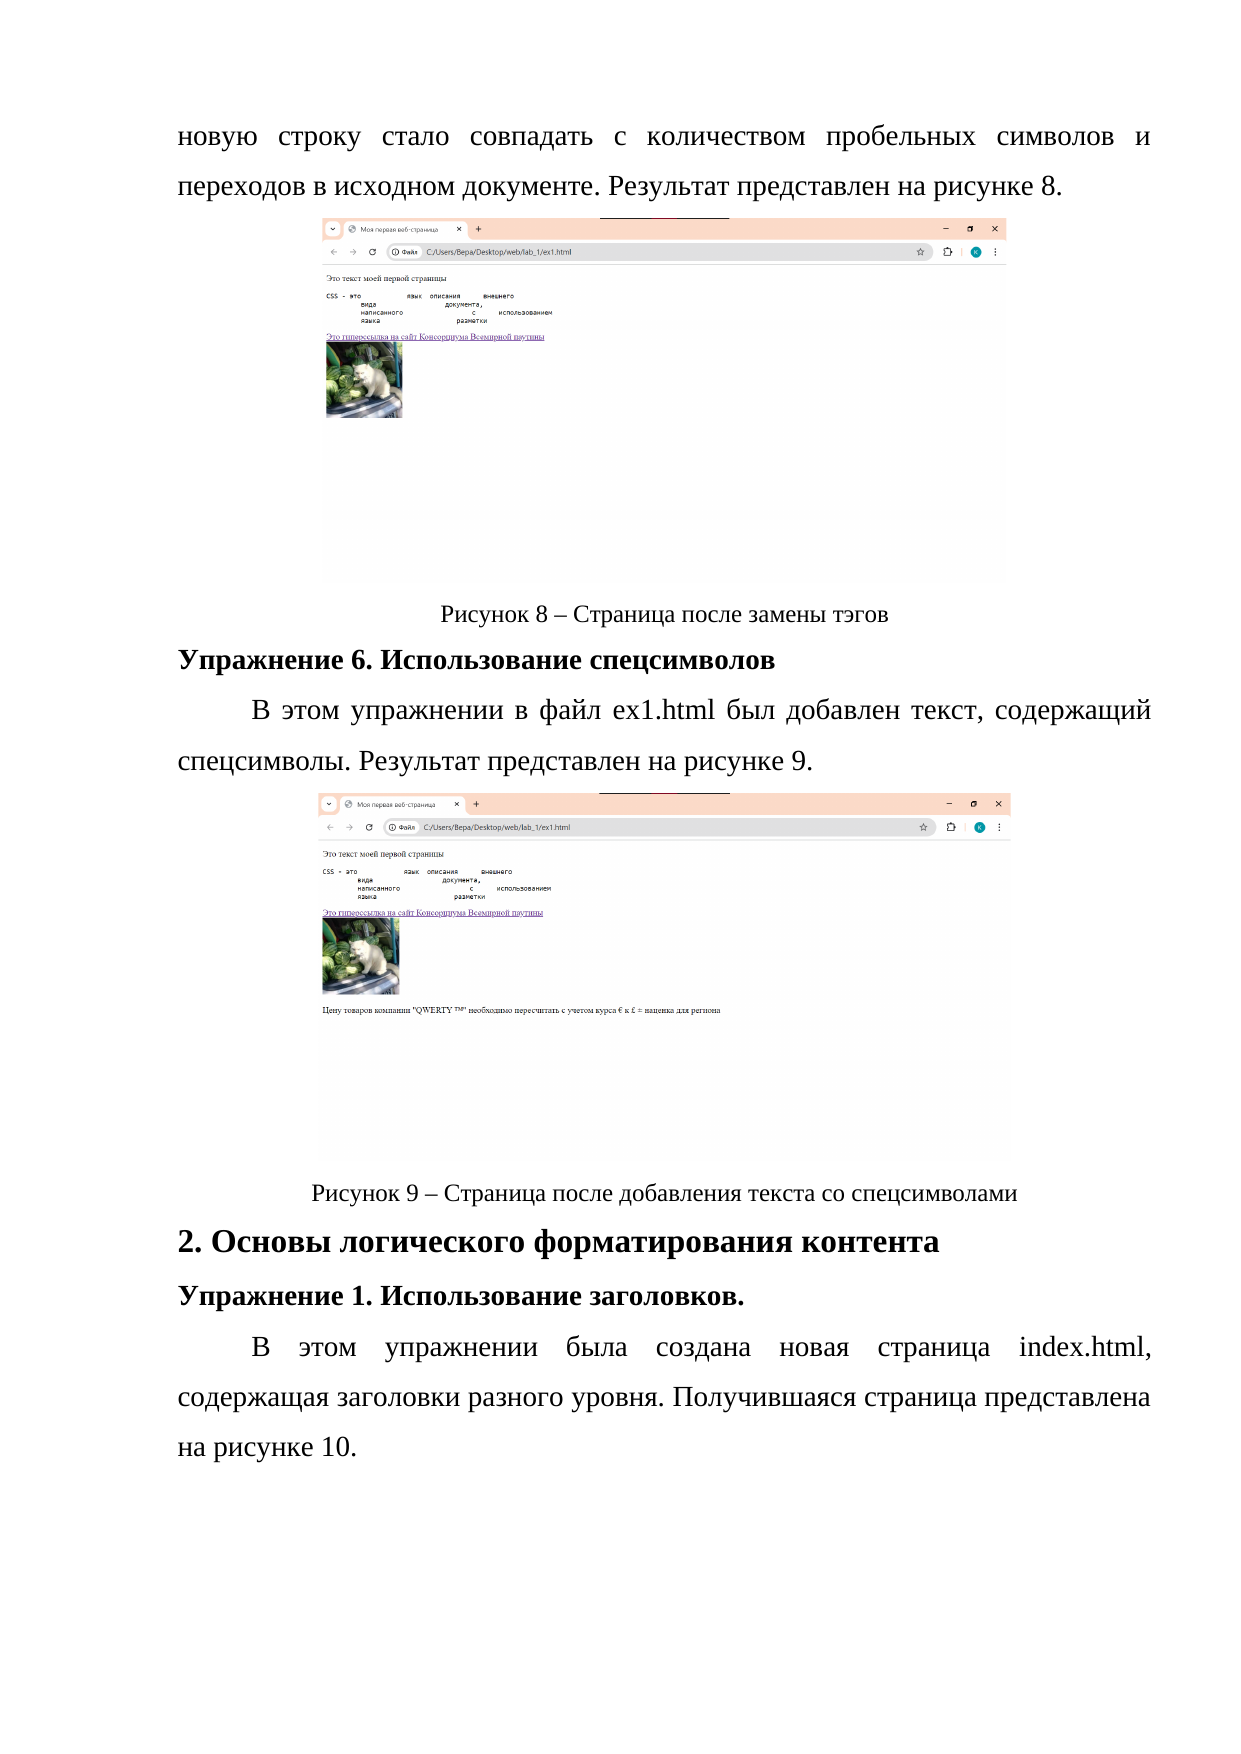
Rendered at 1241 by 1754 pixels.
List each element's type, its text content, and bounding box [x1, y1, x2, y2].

text Рисунок 8 – Страница после замены тэгов [177, 599, 1152, 628]
text Рисунок 9 – Страница после добавления текста со спецсимволами [177, 1178, 1152, 1206]
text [177, 118, 1152, 202]
text Упражнение 1. Использование заголовков. [177, 1278, 1152, 1312]
text В этом упражнении в файл ex1.html был добавлен текст, содержащий спецсимволы. Результат представлен на рисунке 9. [177, 692, 1152, 776]
picture [322, 218, 1007, 583]
text 2. Основы логического форматирования контента [177, 1221, 1152, 1259]
text В этом упражнении была создана новая страница index.html, содержащая заголовки разного уровня. Получившаяся страница представлена на рисунке 10. [177, 1329, 1152, 1463]
text Упражнение 6. Использование спецсимволов [177, 642, 1152, 676]
picture [318, 793, 1011, 1161]
